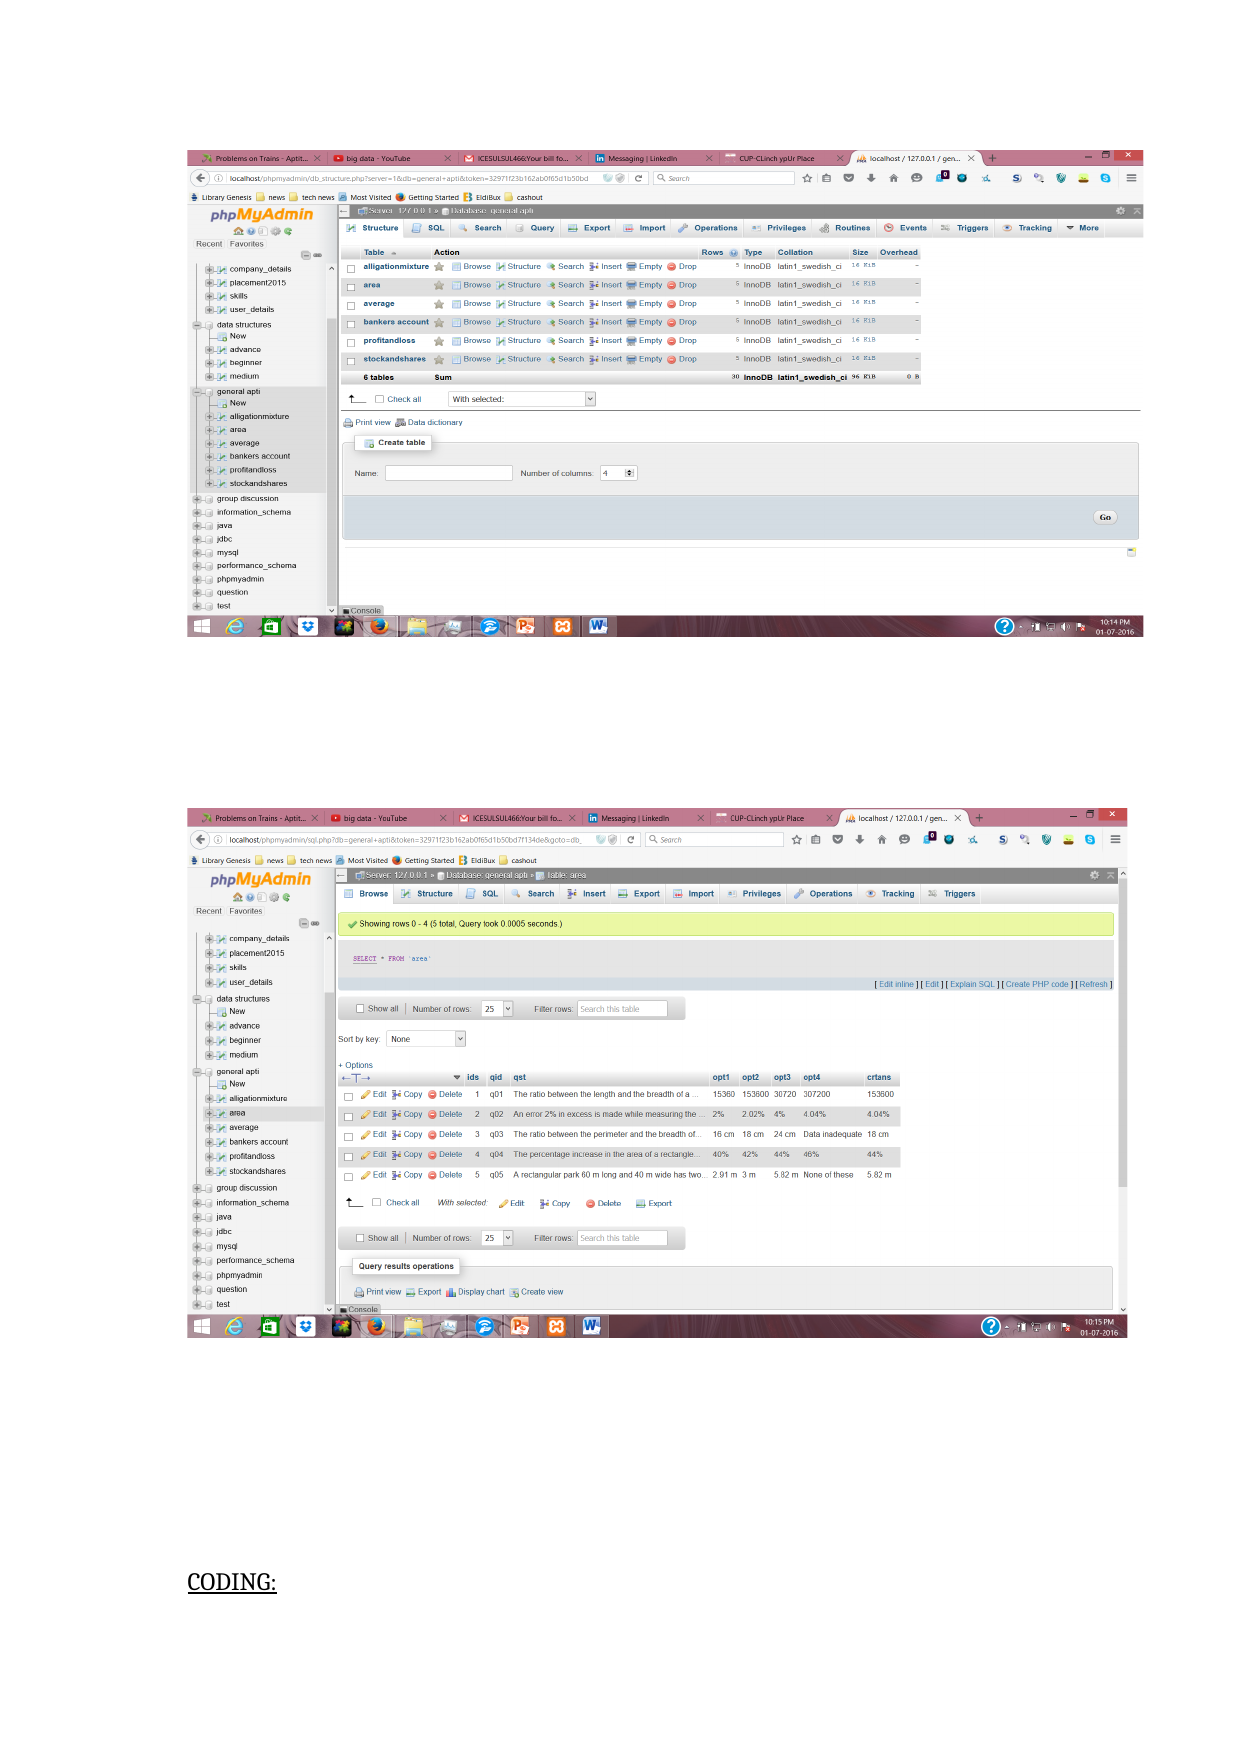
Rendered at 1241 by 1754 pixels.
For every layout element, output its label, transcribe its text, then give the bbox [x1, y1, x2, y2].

picture [187, 150, 1144, 637]
text CODING: [187, 1568, 1053, 1596]
picture [187, 808, 1128, 1338]
